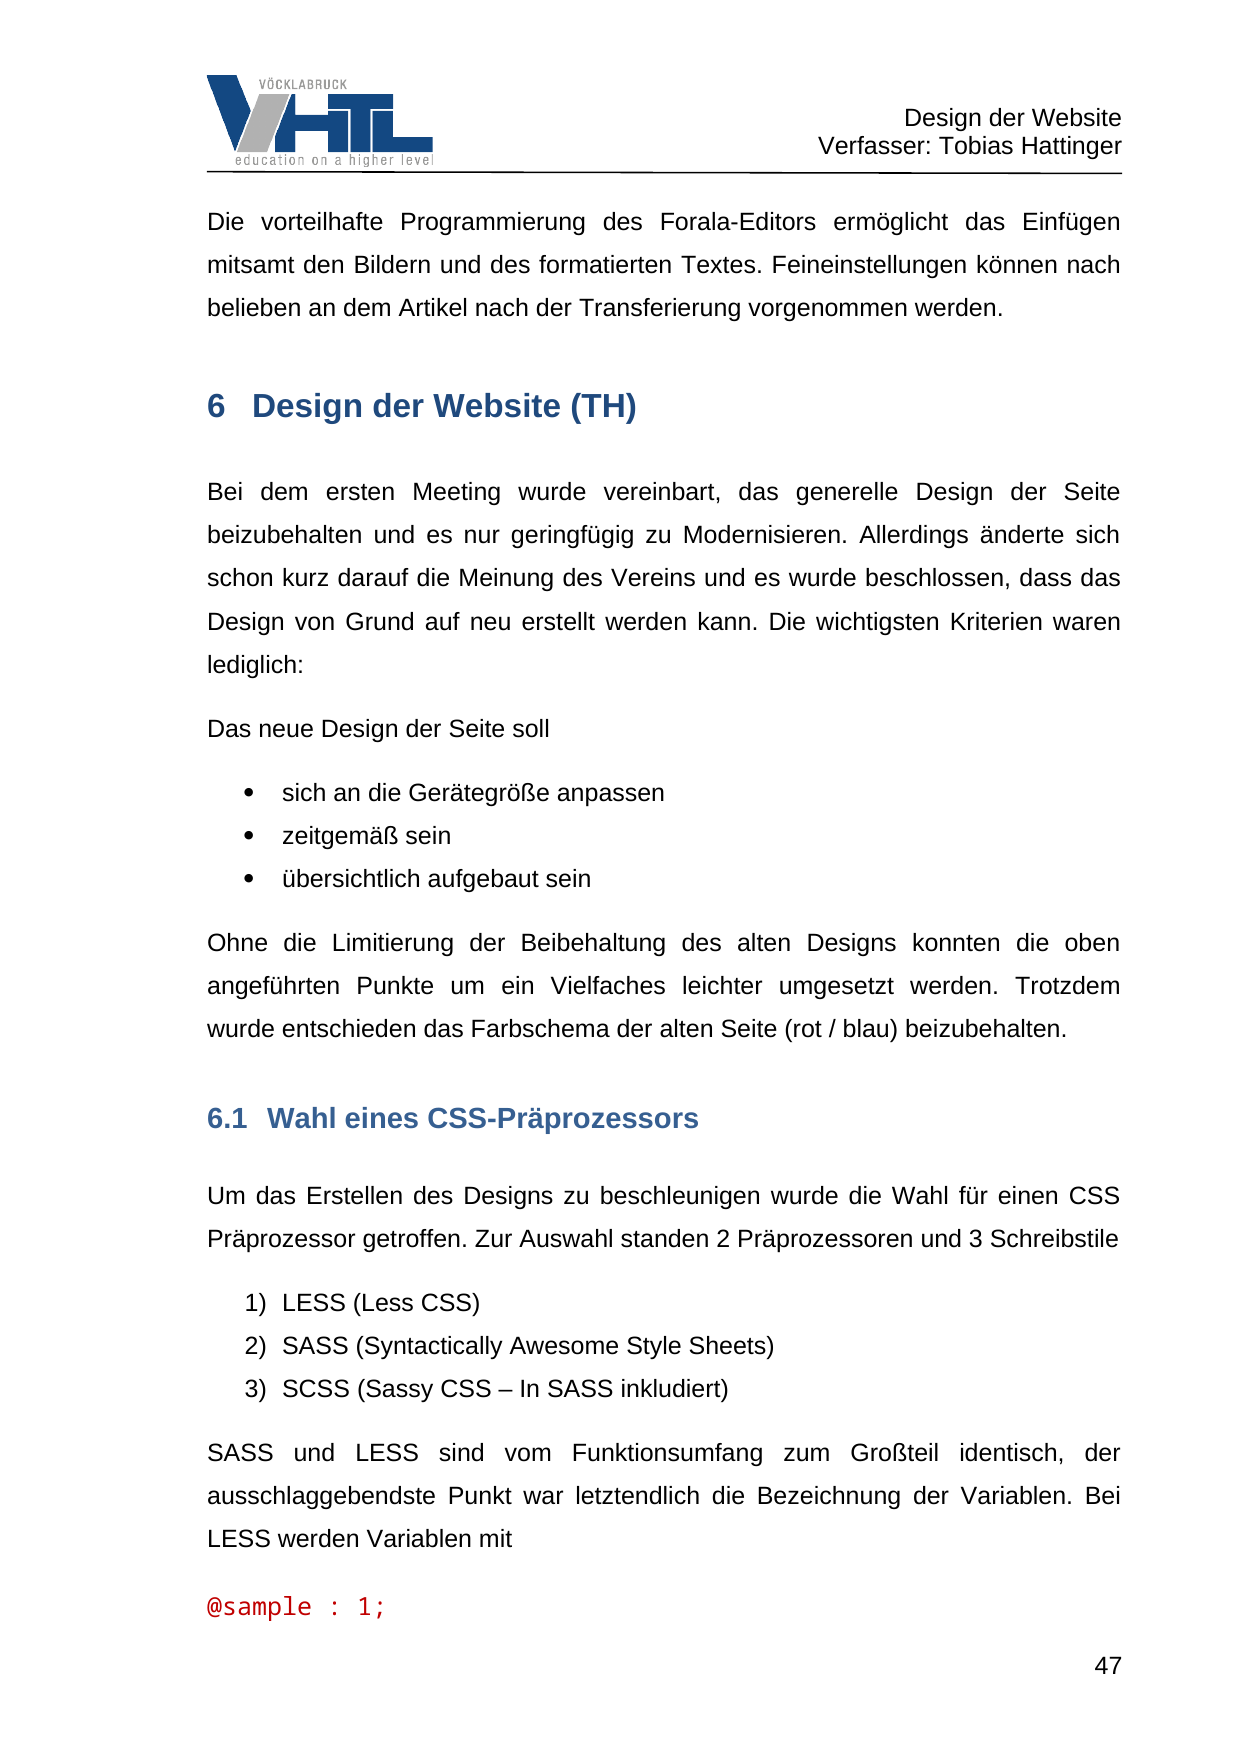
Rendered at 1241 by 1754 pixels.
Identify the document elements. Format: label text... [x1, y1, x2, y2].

text @sample : 1; [207, 1588, 1122, 1622]
subtitle Design der Website (TH) [207, 386, 1122, 424]
list übersichtlich aufgebaut sein [244, 864, 1122, 893]
text Bei dem ersten Meeting wurde vereinbart, das generelle Design der Seite beizubehalten und es nur geringfügig zu Modernisieren. Allerdings änderte sich schon kurz darauf die Meinung des Vereins und es wurde beschlossen, dass das Design von Grund auf neu erstellt werden kann. Die wichtigsten Kriterien waren lediglich: [207, 477, 1122, 678]
text Ohne die Limitierung der Beibehaltung des alten Designs konnten die oben angeführten Punkte um ein Vielfaches leichter umgesetzt werden. Trotzdem wurde entschieden das Farbschema der alten Seite (rot / blau) beizubehalten. [207, 928, 1122, 1043]
text Die vorteilhafte Programmierung des Forala-Editors ermöglicht das Einfügen mitsamt den Bildern und des formatierten Textes. Feineinstellungen können nach belieben an dem Artikel nach der Transferierung vorgenommen werden. [207, 207, 1122, 322]
list SASS (Syntactically Awesome Style Sheets) [244, 1331, 1122, 1359]
subtitle Wahl eines CSS-Präprozessors [207, 1101, 1122, 1135]
text Um das Erstellen des Designs zu beschleunigen wurde die Wahl für einen CSS Präprozessor getroffen. Zur Auswahl standen 2 Präprozessoren und 3 Schreibstile [207, 1181, 1122, 1252]
list sich an die Gerätegröße anpassen [244, 777, 1122, 806]
text SASS und LESS sind vom Funktionsumfang zum Großteil identisch, der ausschlaggebendste Punkt war letztendlich die Bezeichnung der Variablen. Bei LESS werden Variablen mit [207, 1438, 1122, 1553]
picture [206, 75, 433, 167]
text Das neue Design der Seite soll [207, 713, 1122, 742]
list zeitgemäß sein [244, 821, 1122, 849]
list LESS (Less CSS) [244, 1288, 1122, 1316]
list SCSS (Sassy CSS – In SASS inkludiert) [244, 1374, 1122, 1403]
